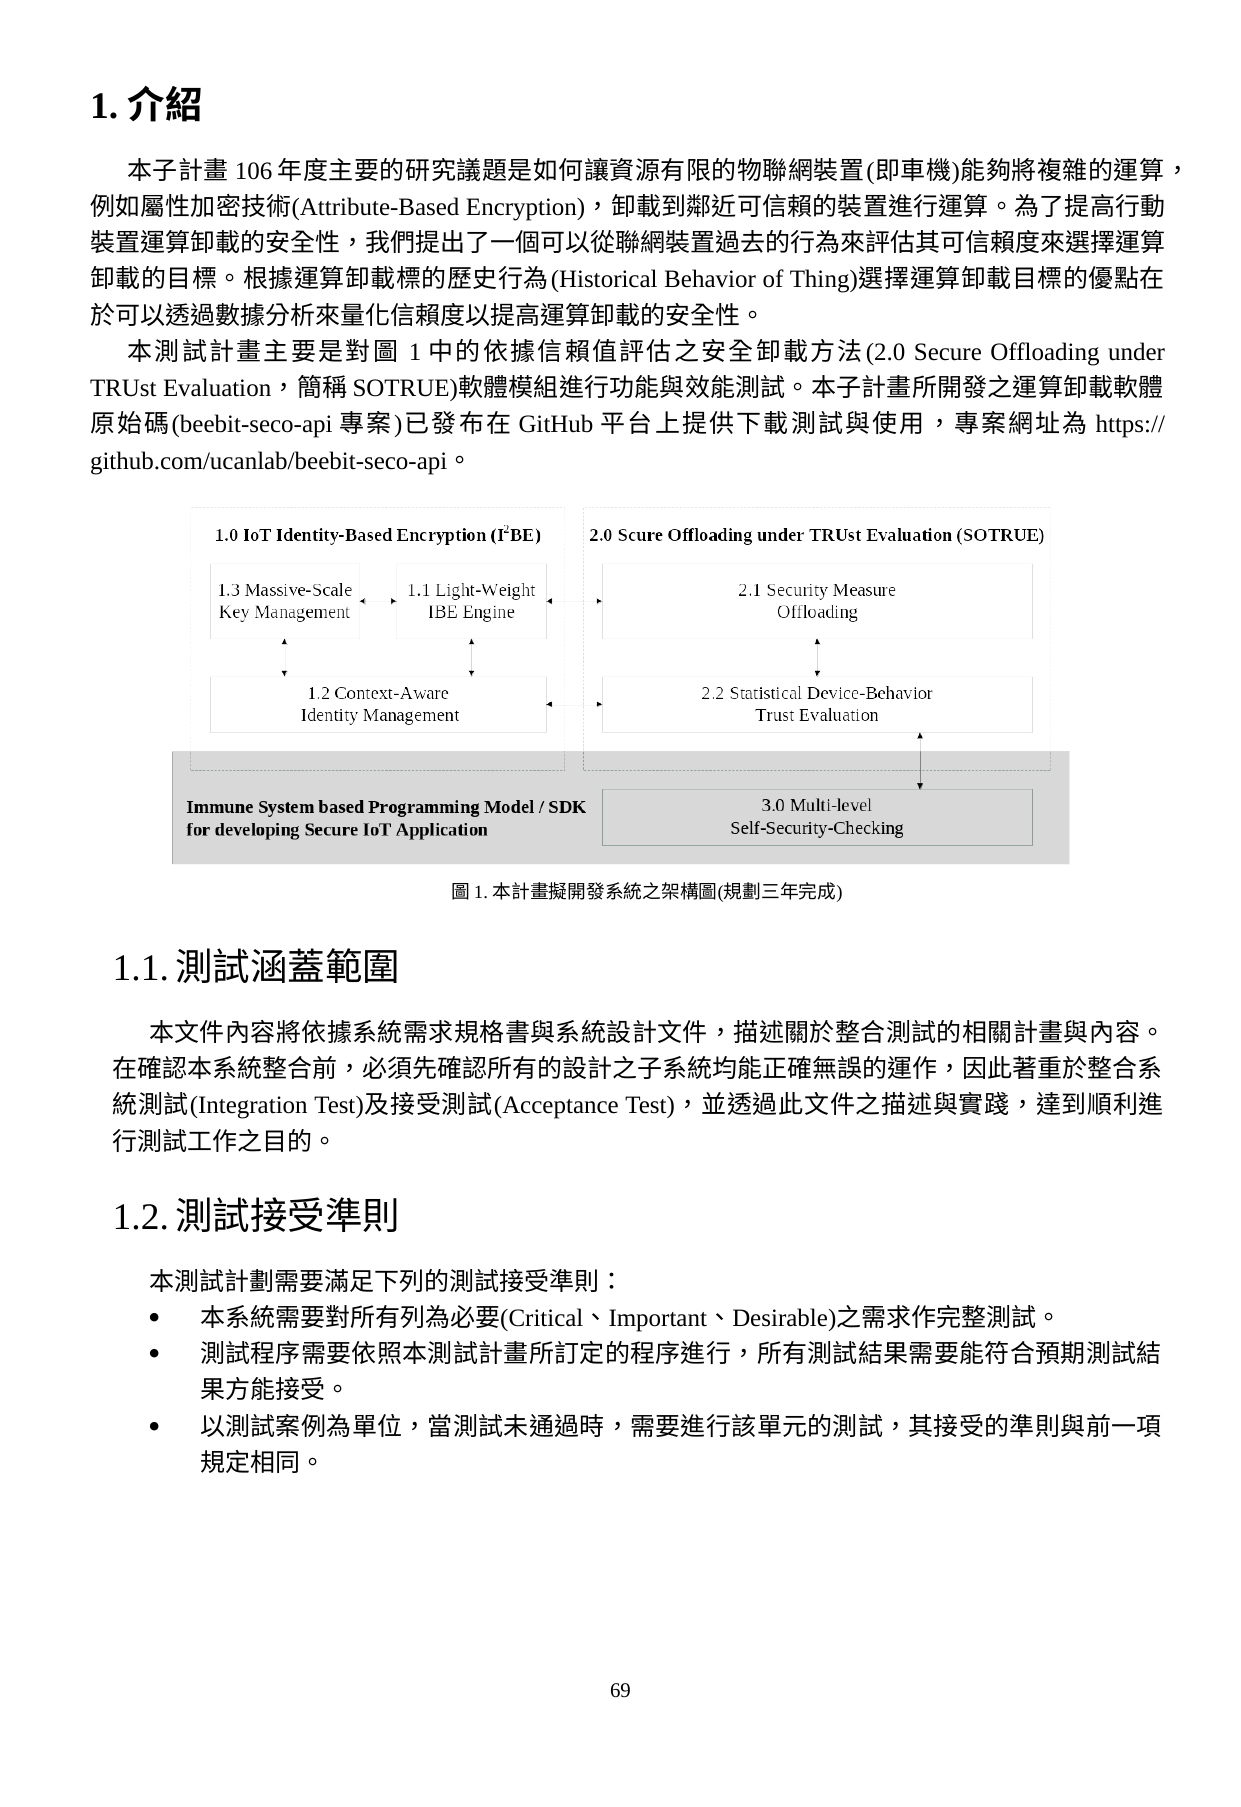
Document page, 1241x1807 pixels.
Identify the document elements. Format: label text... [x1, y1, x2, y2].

text 本文件內容將依據系統需求規格書與系統設計文件，描述關於整合測試的相關計畫與內容。在確認本系統整合前，必須先確認所有的設計之子系統均能正確無誤的運作，因此著重於整合系統測試(Integration Test)及接受測試(Acceptance Test)，並透過此文件之描述與實踐，達到順利進行測試工作之目的。 [112, 1012, 1165, 1157]
list 介紹 [90, 75, 1165, 129]
text 本測試計劃需要滿足下列的測試接受準則： [112, 1261, 1165, 1297]
list 以測試案例為單位，當測試未通過時，需要進行該單元的測試，其接受的準則與前一項規定相同。 [150, 1406, 1165, 1478]
text 圖 1. 本計畫擬開發系統之架構圖(規劃三年完成) [75, 877, 1165, 904]
list 測試程序需要依照本測試計畫所訂定的程序進行，所有測試結果需要能符合預期測試結果方能接受。 [150, 1333, 1165, 1406]
text 本子計畫106年度主要的研究議題是如何讓資源有限的物聯網裝置(即車機)能夠將複雜的運算，例如屬性加密技術(Attribute-Based Encryption)，卸載到鄰近可信賴的裝置進行運算。為了提高行動裝置運算卸載的安全性，我們提出了一個可以從聯網裝置過去的行為來評估其可信賴度來選擇運算卸載的目標。根據運算卸載標的歷史行為(Historical Behavior of Thing)選擇運算卸載目標的優點在於可以透過數據分析來量化信賴度以提高運算卸載的安全性。 [90, 150, 1165, 331]
text 本測試計畫主要是對圖 1中的依據信賴值評估之安全卸載方法(2.0 Secure Offloading under TRUst Evaluation，簡稱SOTRUE)軟體模組進行功能與效能測試。本子計畫所開發之運算卸載軟體原始碼(beebit-seco-api專案)已發布在GitHub平台上提供下載測試與使用，專案網址為https://github.com/ucanlab/beebit-seco-api。 [90, 331, 1165, 476]
list 測試涵蓋範圍 [112, 937, 1165, 991]
list 本系統需要對所有列為必要(Critical、Important、Desirable)之需求作完整測試。 [150, 1297, 1165, 1333]
list 測試接受準則 [112, 1186, 1165, 1240]
